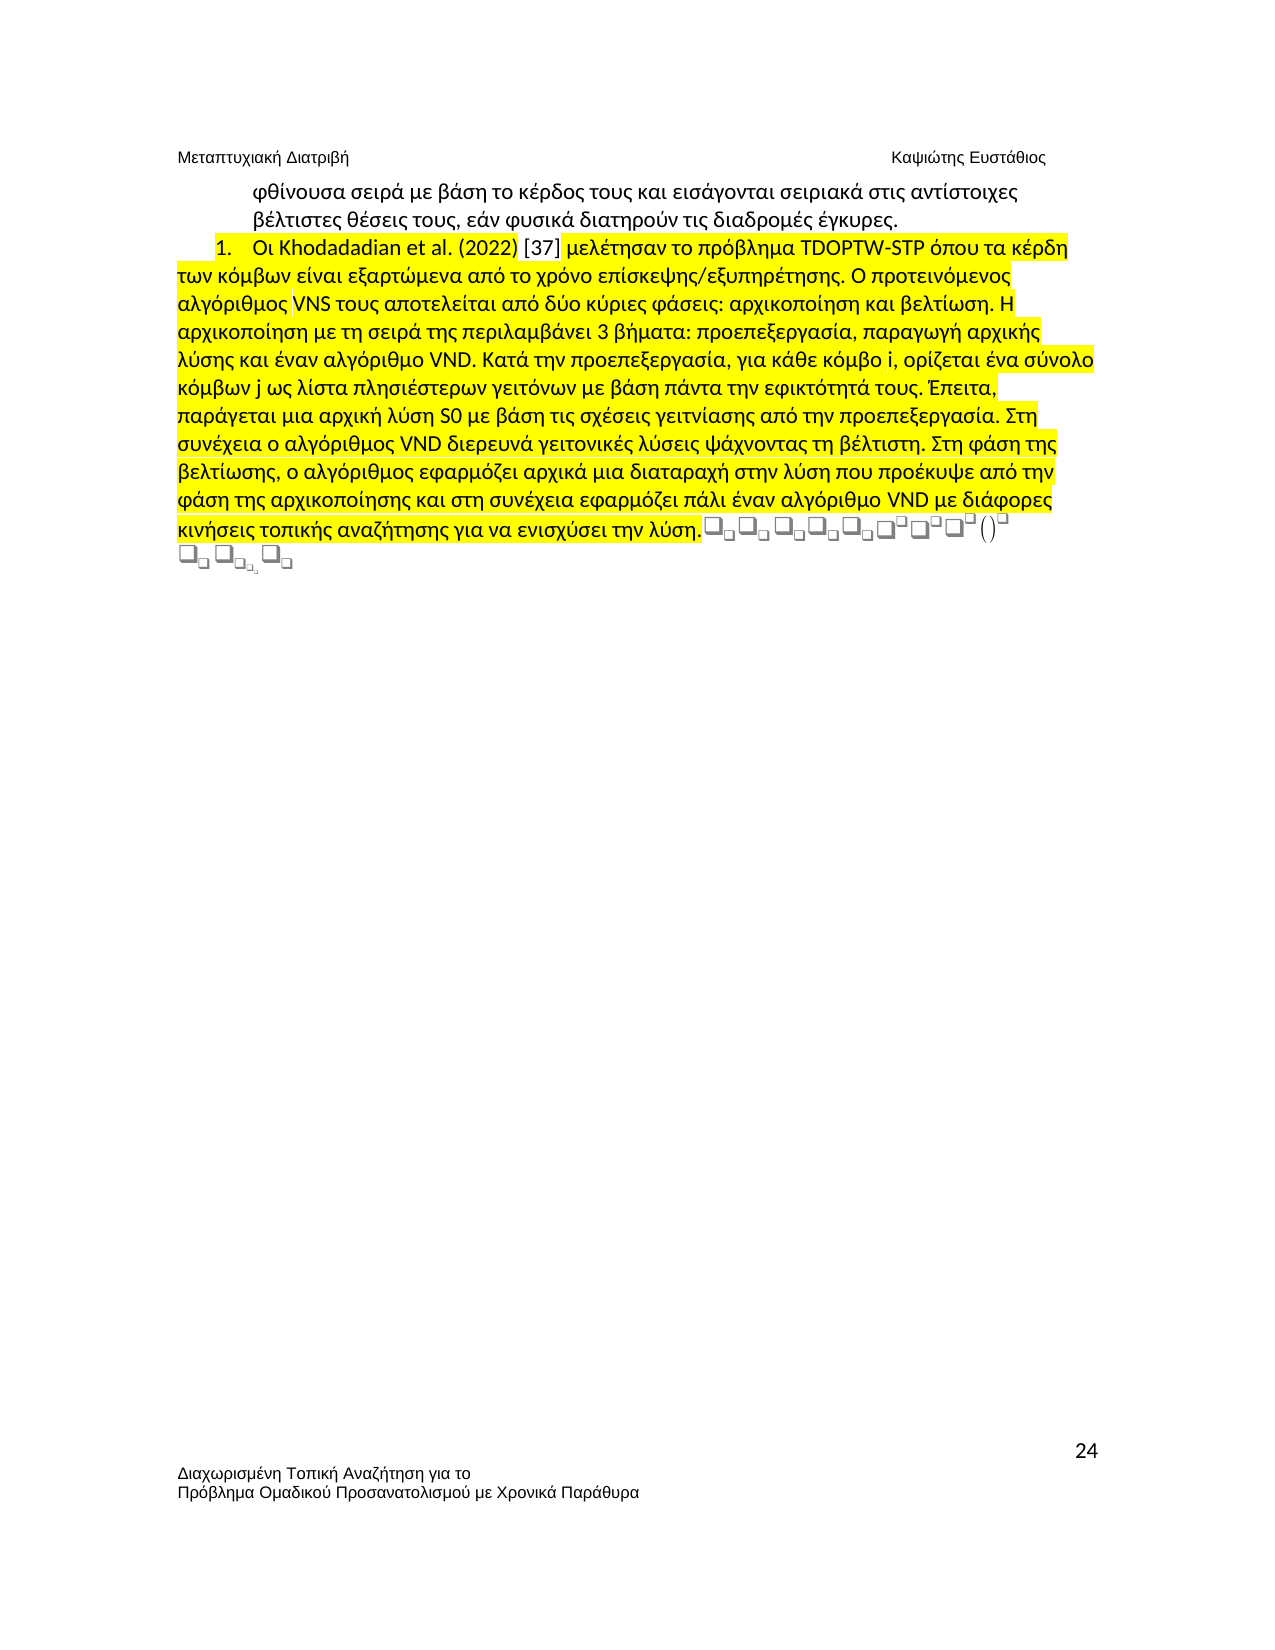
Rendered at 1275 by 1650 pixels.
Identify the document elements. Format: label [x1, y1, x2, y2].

list [215, 177, 1098, 233]
